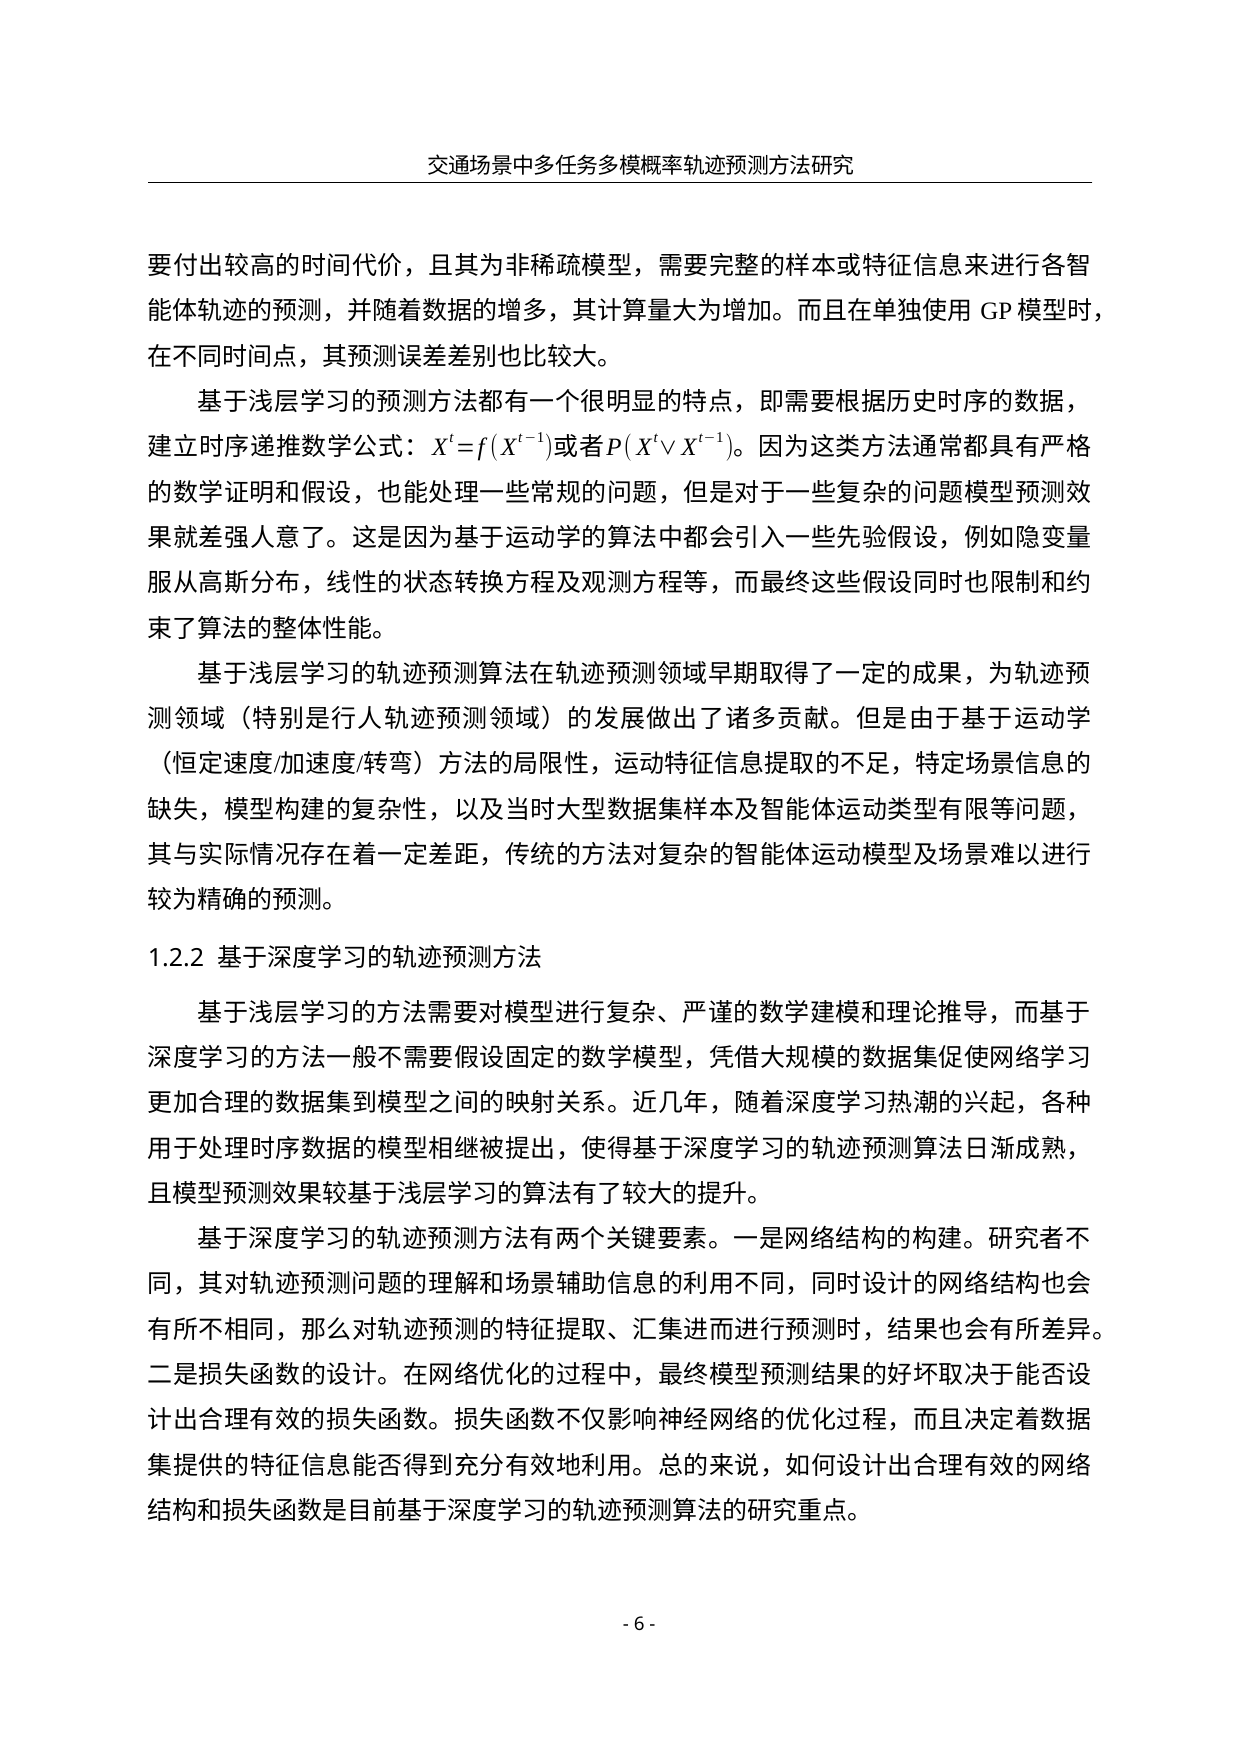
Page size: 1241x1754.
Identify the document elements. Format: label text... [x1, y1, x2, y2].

text 基于深度学习的轨迹预测方法有两个关键要素。一是网络结构的构建。研究者不同，其对轨迹预测问题的理解和场景辅助信息的利用不同，同时设计的网络结构也会有所不相同，那么对轨迹预测的特征提取、汇集进而进行预测时，结果也会有所差异。二是损失函数的设计。在网络优化的过程中，最终模型预测结果的好坏取决于能否设计出合理有效的损失函数。损失函数不仅影响神经网络的优化过程，而且决定着数据集提供的特征信息能否得到充分有效地利用。总的来说，如何设计出合理有效的网络结构和损失函数是目前基于深度学习的轨迹预测算法的研究重点。 [148, 1219, 1092, 1527]
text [148, 246, 1092, 372]
text 基于浅层学习的预测方法都有一个很明显的特点，即需要根据历史时序的数据，建立时序递推数学公式：或者。因为这类方法通常都具有严格的数学证明和假设，也能处理一些常规的问题，但是对于一些复杂的问题模型预测效果就差强人意了。这是因为基于运动学的算法中都会引入一些先验假设，例如隐变量服从高斯分布，线性的状态转换方程及观测方程等，而最终这些假设同时也限制和约束了算法的整体性能。 [148, 381, 1092, 644]
text 基于浅层学习的方法需要对模型进行复杂、严谨的数学建模和理论推导，而基于深度学习的方法一般不需要假设固定的数学模型，凭借大规模的数据集促使网络学习更加合理的数据集到模型之间的映射关系。近几年，随着深度学习热潮的兴起，各种用于处理时序数据的模型相继被提出，使得基于深度学习的轨迹预测算法日渐成熟，且模型预测效果较基于浅层学习的算法有了较大的提升。 [148, 992, 1092, 1209]
subtitle 1.2.2 基于深度学习的轨迹预测方法 [148, 938, 1092, 974]
text 基于浅层学习的轨迹预测算法在轨迹预测领域早期取得了一定的成果，为轨迹预测领域（特别是行人轨迹预测领域）的发展做出了诸多贡献。但是由于基于运动学（恒定速度/加速度/转弯）方法的局限性，运动特征信息提取的不足，特定场景信息的缺失，模型构建的复杂性，以及当时大型数据集样本及智能体运动类型有限等问题，其与实际情况存在着一定差距，传统的方法对复杂的智能体运动模型及场景难以进行较为精确的预测。 [148, 653, 1092, 916]
